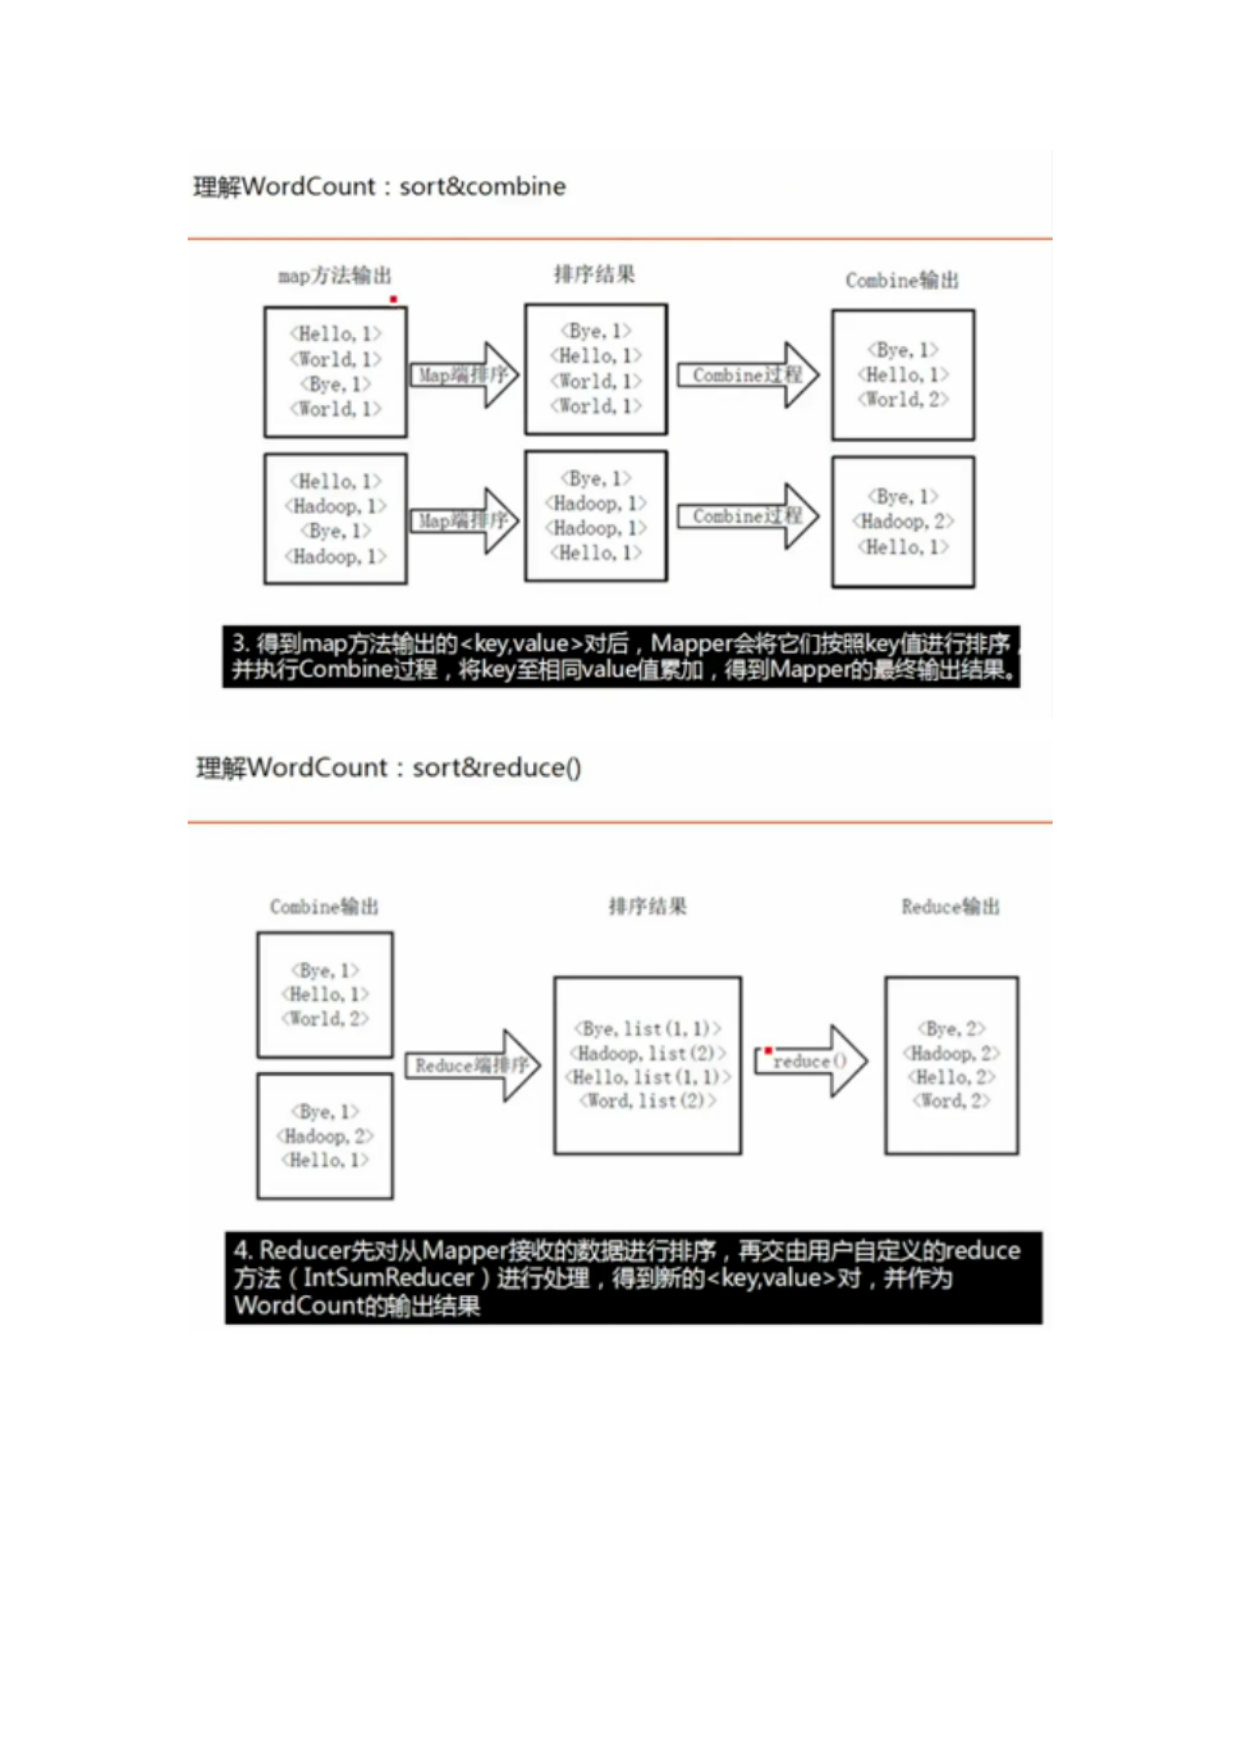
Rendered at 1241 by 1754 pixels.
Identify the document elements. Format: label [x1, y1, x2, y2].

picture [187, 739, 1053, 1333]
picture [187, 150, 1053, 719]
